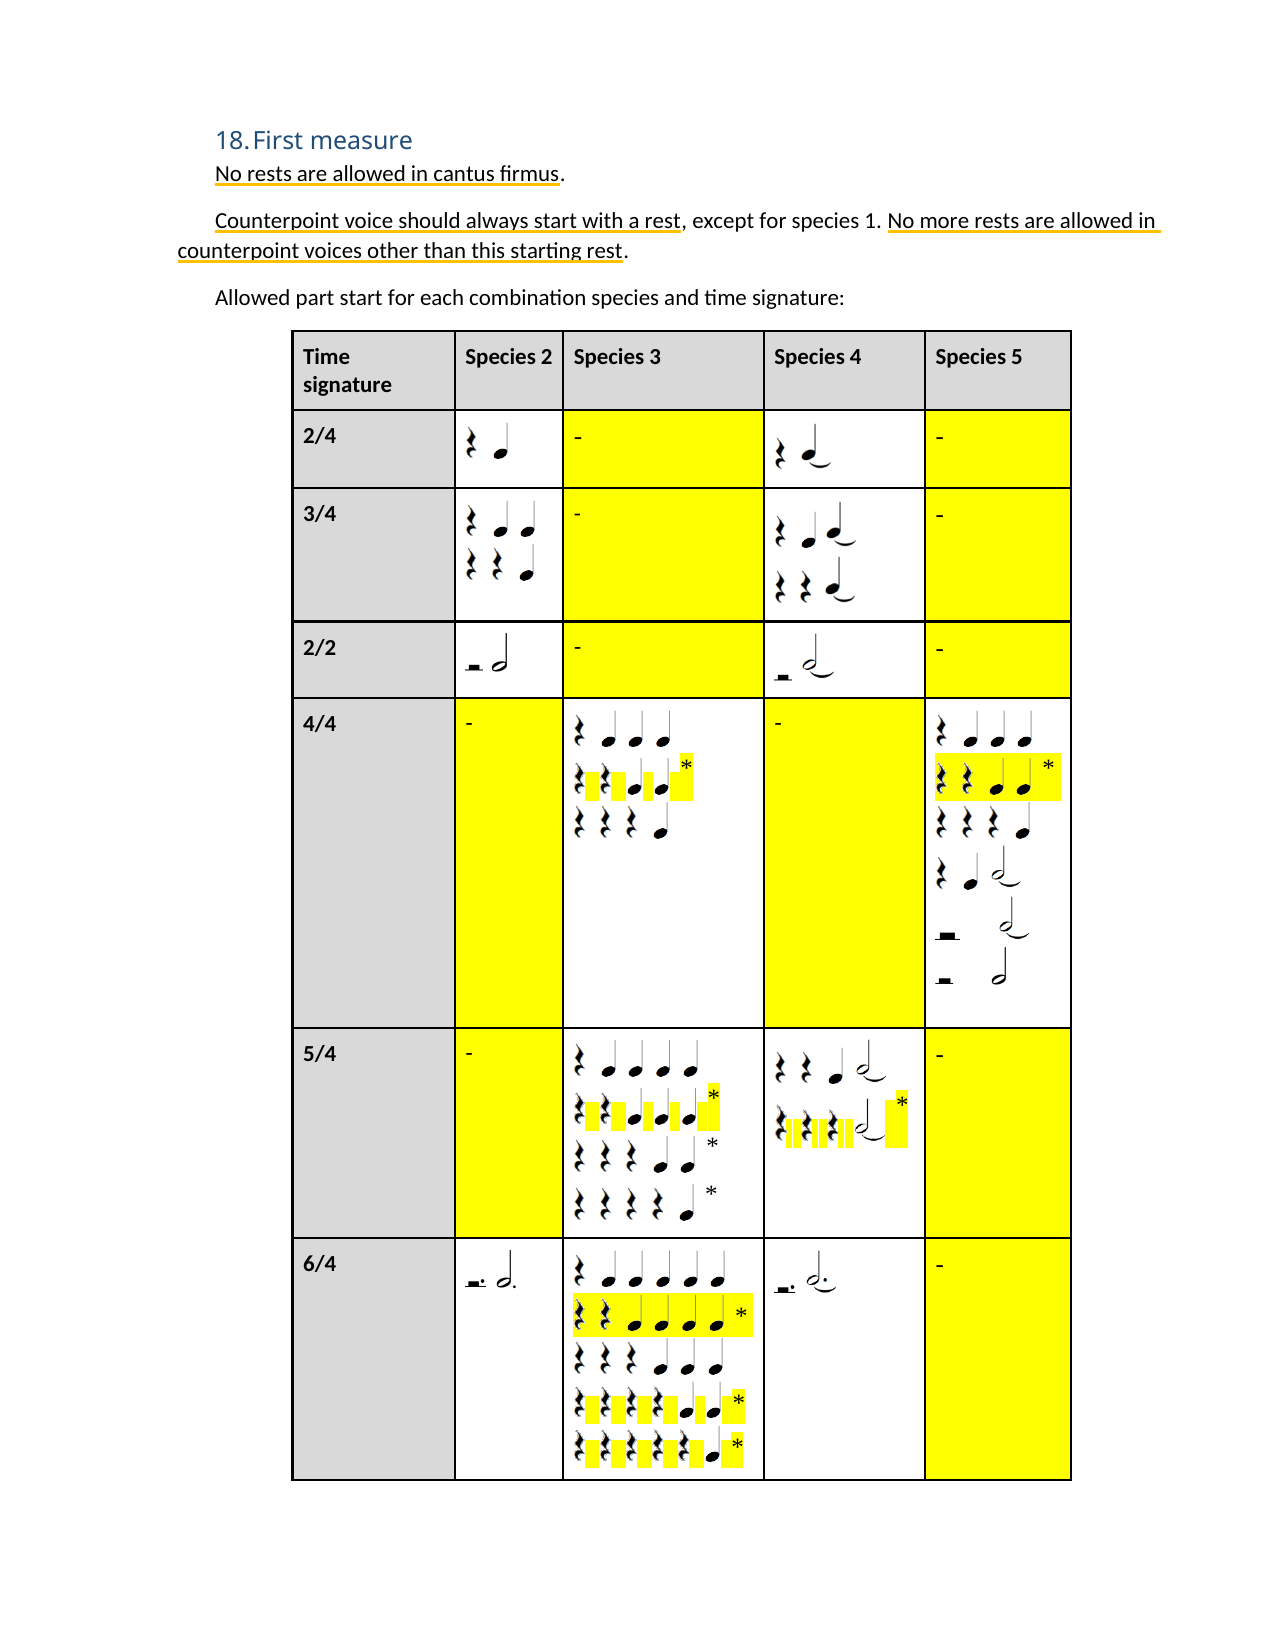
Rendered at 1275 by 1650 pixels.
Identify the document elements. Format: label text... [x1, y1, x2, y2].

picture [651, 1186, 663, 1222]
picture [651, 1337, 669, 1376]
table_cell * [564, 699, 763, 1027]
picture [573, 1043, 585, 1078]
picture [961, 804, 973, 840]
picture [573, 1186, 585, 1222]
picture [703, 1424, 721, 1463]
picture [824, 499, 857, 549]
picture [799, 510, 817, 549]
table_cell - [926, 489, 1070, 620]
picture [708, 1249, 726, 1288]
picture [680, 1087, 697, 1126]
table_header Time signature [294, 332, 454, 409]
picture [654, 1039, 671, 1078]
table_cell - [765, 699, 924, 1027]
picture [599, 1341, 611, 1376]
picture [573, 1429, 585, 1463]
picture [988, 709, 1006, 748]
picture [625, 804, 637, 840]
picture [1013, 800, 1031, 840]
table_cell * * * [564, 1029, 763, 1237]
picture [774, 436, 786, 471]
picture [491, 421, 508, 460]
picture [823, 554, 856, 605]
picture [678, 1337, 696, 1376]
picture [654, 1249, 671, 1288]
table_cell [765, 623, 924, 697]
picture [680, 1293, 697, 1332]
picture [961, 852, 979, 891]
picture [599, 1249, 617, 1288]
picture [774, 1284, 796, 1294]
picture [625, 1429, 637, 1463]
picture [774, 569, 786, 605]
picture [626, 1039, 644, 1078]
picture [961, 709, 979, 748]
picture [625, 1385, 637, 1419]
table_cell - [926, 623, 1070, 697]
picture [465, 547, 477, 582]
picture [852, 1097, 886, 1143]
picture [465, 662, 483, 672]
table_cell [456, 489, 562, 620]
table_cell - [456, 699, 562, 1027]
picture [491, 499, 508, 538]
picture [625, 757, 643, 796]
picture [599, 1039, 617, 1078]
picture [800, 632, 835, 680]
picture [599, 709, 617, 748]
table_cell 4/4 [294, 699, 454, 1027]
picture [573, 1297, 585, 1332]
picture [706, 1337, 723, 1376]
picture [799, 569, 812, 605]
table_cell [456, 623, 562, 697]
picture [573, 1091, 585, 1126]
table_cell [765, 1239, 924, 1479]
table_cell 2/4 [294, 411, 454, 487]
table_cell - [926, 1239, 1070, 1479]
picture [935, 856, 947, 891]
picture [991, 946, 1007, 985]
picture [599, 1385, 611, 1419]
table_cell - [926, 1029, 1070, 1237]
picture [652, 1087, 670, 1126]
picture [774, 672, 792, 682]
picture [987, 757, 1005, 796]
picture [517, 543, 534, 582]
text Counterpoint voice should always start with a rest, except for species 1. No more rests are allowed in counterpoint voices other than this starting rest. [177, 206, 1186, 264]
picture [681, 1039, 699, 1078]
picture [774, 514, 786, 549]
picture [625, 1293, 643, 1332]
picture [599, 761, 611, 796]
picture [625, 1138, 637, 1174]
picture [491, 547, 503, 582]
picture [935, 929, 960, 942]
picture [677, 1429, 689, 1463]
picture [989, 844, 1022, 889]
picture [961, 761, 973, 796]
table_cell 6/4 [294, 1239, 454, 1479]
table_header Species 3 [564, 332, 763, 409]
picture [651, 1429, 663, 1463]
picture [681, 1249, 699, 1288]
picture [652, 1293, 670, 1332]
table_cell - [564, 489, 763, 620]
picture [654, 709, 671, 748]
table_cell - [564, 623, 763, 697]
table_cell * [765, 1029, 924, 1237]
picture [854, 1039, 887, 1084]
picture [997, 895, 1030, 941]
table_cell 2/2 [294, 623, 454, 697]
picture [492, 632, 508, 672]
picture [1014, 757, 1032, 796]
picture [573, 804, 585, 840]
picture [573, 761, 585, 796]
table_header Species 4 [765, 332, 924, 409]
picture [625, 1186, 637, 1222]
picture [652, 757, 670, 796]
picture [935, 976, 954, 985]
text Allowed part start for each combination species and time signature: [177, 283, 1186, 311]
picture [707, 1293, 725, 1332]
picture [800, 1050, 812, 1085]
picture [625, 1341, 637, 1376]
picture [1016, 709, 1033, 748]
picture [496, 1249, 512, 1288]
picture [826, 1046, 844, 1085]
picture [465, 503, 477, 538]
picture [677, 1380, 695, 1419]
table_cell [456, 411, 562, 487]
picture [805, 1249, 837, 1294]
picture [599, 804, 611, 840]
table_cell [765, 489, 924, 620]
table_cell 5/4 [294, 1029, 454, 1237]
picture [599, 1138, 611, 1174]
picture [599, 1186, 611, 1222]
picture [626, 709, 644, 748]
picture [935, 761, 947, 796]
picture [651, 1135, 669, 1174]
picture [573, 1253, 585, 1288]
picture [651, 800, 669, 840]
picture [774, 1103, 787, 1143]
table_header Species 2 [456, 332, 562, 409]
table_cell . [456, 1239, 562, 1479]
picture [465, 425, 477, 460]
table_cell 3/4 [294, 489, 454, 620]
picture [599, 1429, 611, 1463]
picture [465, 1279, 486, 1288]
picture [599, 1297, 611, 1332]
subtitle First measure [215, 122, 1186, 156]
picture [800, 1108, 813, 1143]
text No rests are allowed in cantus firmus. [177, 159, 1186, 187]
picture [573, 1385, 585, 1419]
picture [573, 1138, 585, 1174]
table_cell - [456, 1029, 562, 1237]
picture [573, 713, 585, 748]
picture [651, 1385, 663, 1419]
picture [678, 1135, 696, 1174]
picture [704, 1380, 722, 1419]
picture [987, 804, 999, 840]
picture [625, 1087, 643, 1126]
picture [573, 1341, 585, 1376]
table_header Species 5 [926, 332, 1070, 409]
picture [935, 804, 947, 840]
picture [935, 713, 947, 748]
picture [774, 1050, 786, 1085]
picture [677, 1182, 695, 1222]
table_cell * * * [564, 1239, 763, 1479]
table_cell * [926, 699, 1070, 1027]
table_cell [765, 411, 924, 487]
picture [599, 1091, 611, 1126]
picture [518, 499, 536, 538]
picture [826, 1108, 839, 1143]
table_cell - [926, 411, 1070, 487]
table_cell - [564, 411, 763, 487]
picture [626, 1249, 644, 1288]
picture [799, 421, 832, 471]
